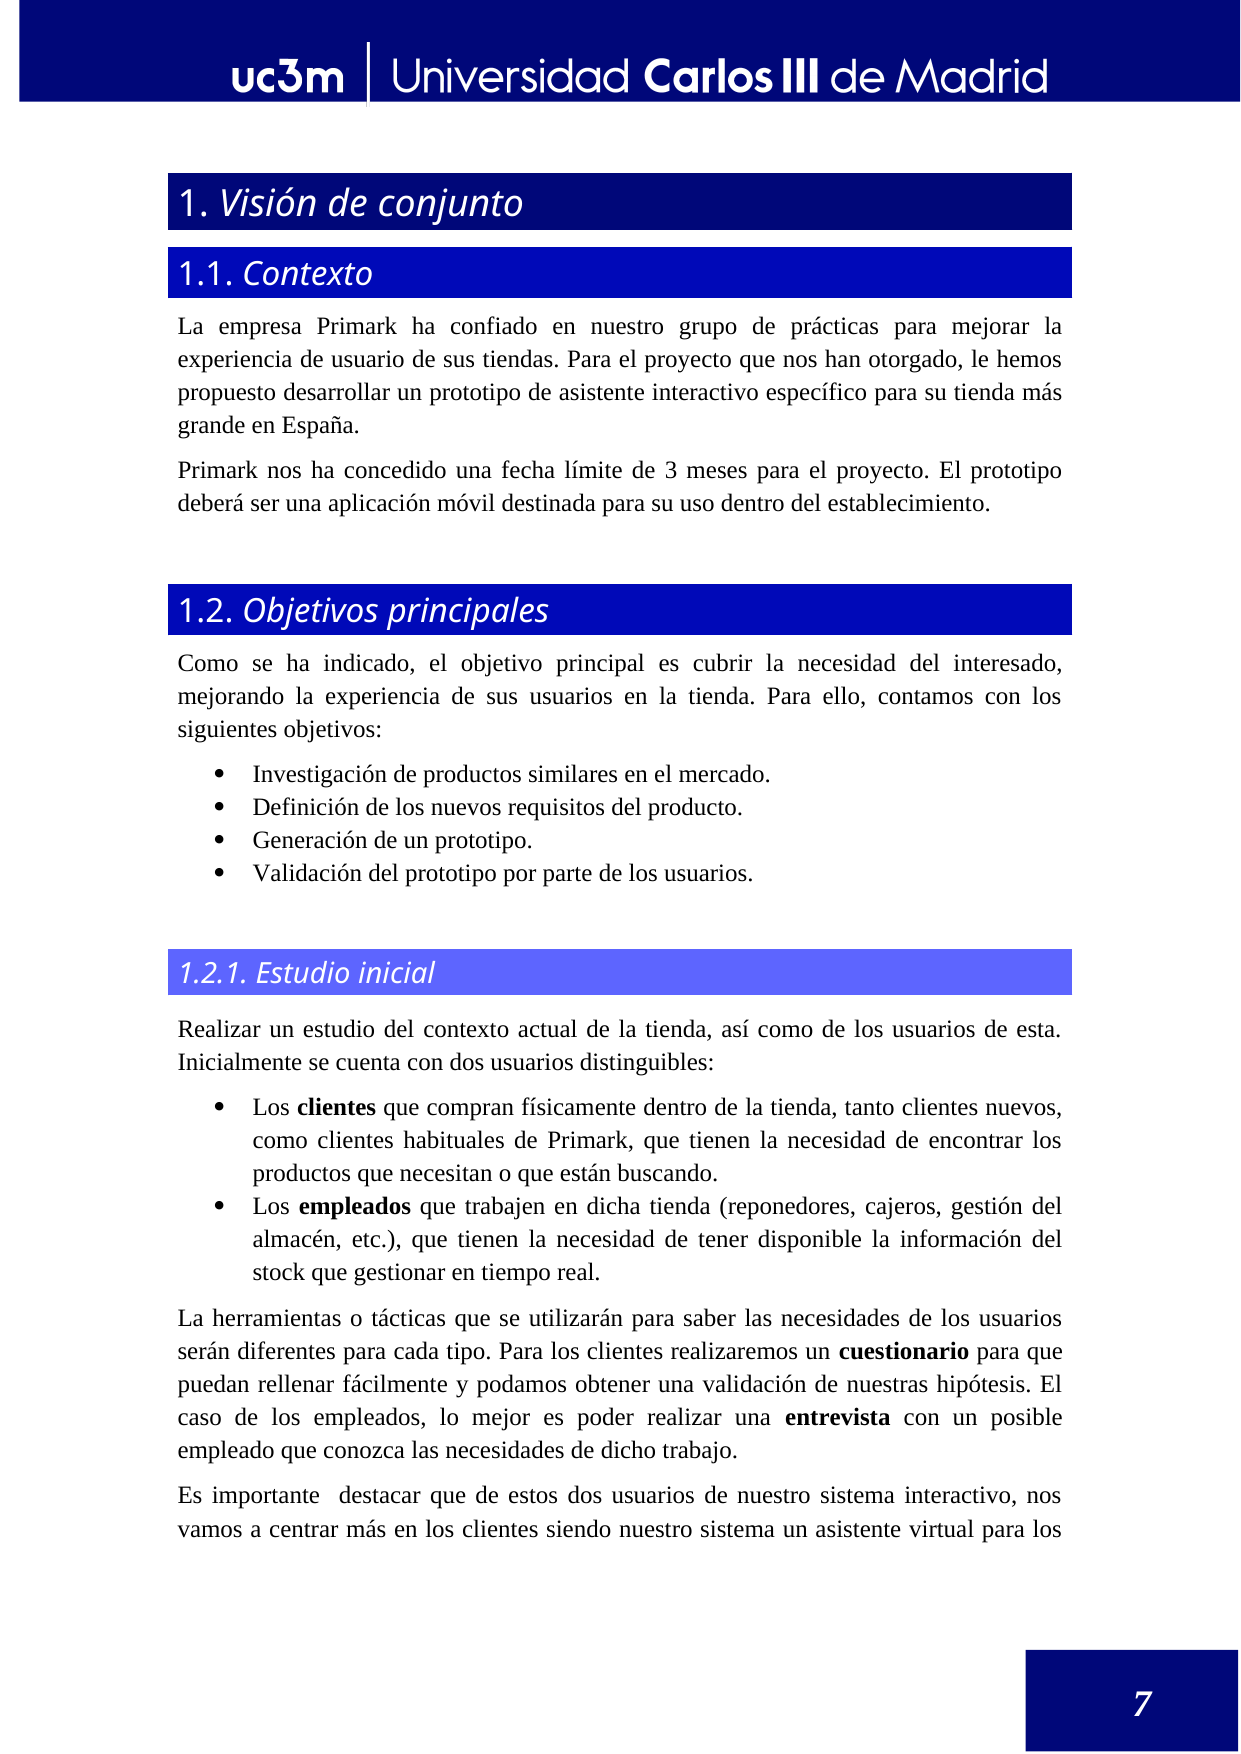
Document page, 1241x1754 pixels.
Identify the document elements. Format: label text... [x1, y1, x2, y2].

list Generación de un prototipo. [215, 825, 1063, 854]
list Los empleados que trabajen en dicha tienda (reponedores, cajeros, gestión del almacén, etc.), que tienen la necesidad de tener disponible la información del stock que gestionar en tiempo real. [215, 1191, 1063, 1286]
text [177, 1481, 1063, 1542]
subtitle Contexto [169, 248, 1071, 297]
text Como se ha indicado, el objetivo principal es cubrir la necesidad del interesado, mejorando la experiencia de sus usuarios en la tienda. Para ello, contamos con los siguientes objetivos: [177, 648, 1063, 743]
subtitle Estudio inicial [169, 951, 1071, 994]
text Primark nos ha concedido una fecha límite de 3 meses para el proyecto. El prototipo deberá ser una aplicación móvil destinada para su uso dentro del establecimiento. [177, 455, 1063, 517]
list Validación del prototipo por parte de los usuarios. [215, 858, 1063, 887]
list Definición de los nuevos requisitos del producto. [215, 792, 1063, 821]
list Investigación de productos similares en el mercado. [215, 759, 1063, 788]
text Realizar un estudio del contexto actual de la tienda, así como de los usuarios de esta. Inicialmente se cuenta con dos usuarios distinguibles: [177, 1014, 1063, 1076]
subtitle Visión de conjunto [169, 174, 1071, 229]
list Los clientes que compran físicamente dentro de la tienda, tanto clientes nuevos, como clientes habituales de Primark, que tienen la necesidad de encontrar los productos que necesitan o que están buscando. [215, 1092, 1063, 1187]
subtitle Objetivos principales [169, 585, 1071, 634]
text La empresa Primark ha confiado en nuestro grupo de prácticas para mejorar la experiencia de usuario de sus tiendas. Para el proyecto que nos han otorgado, le hemos propuesto desarrollar un prototipo de asistente interactivo específico para su tienda más grande en España. [177, 311, 1063, 439]
picture [196, 31, 1083, 107]
text La herramientas o tácticas que se utilizarán para saber las necesidades de los usuarios serán diferentes para cada tipo. Para los clientes realizaremos un cuestionario para que puedan rellenar fácilmente y podamos obtener una validación de nuestras hipótesis. El caso de los empleados, lo mejor es poder realizar una entrevista con un posible empleado que conozca las necesidades de dicho trabajo. [177, 1303, 1063, 1464]
